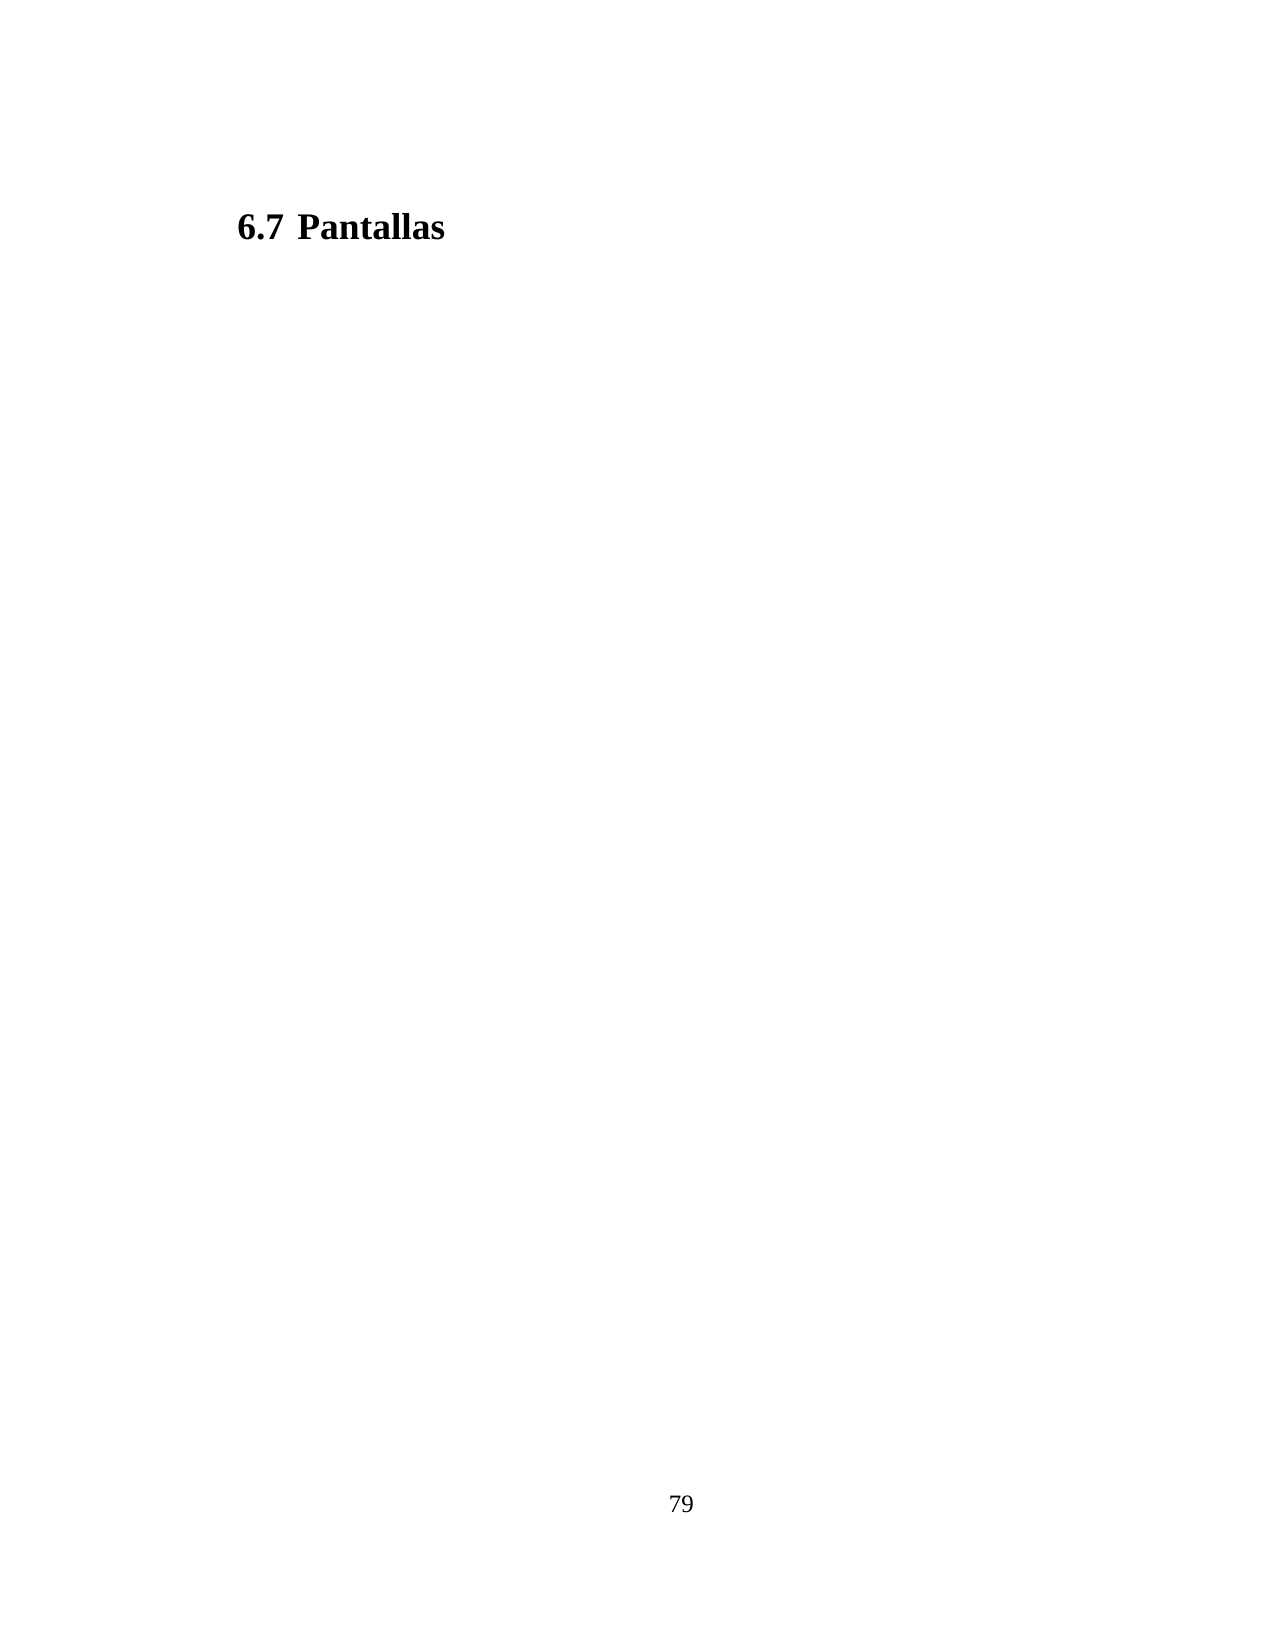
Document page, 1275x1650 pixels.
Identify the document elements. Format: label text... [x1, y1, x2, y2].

subtitle Pantallas [237, 204, 1125, 247]
